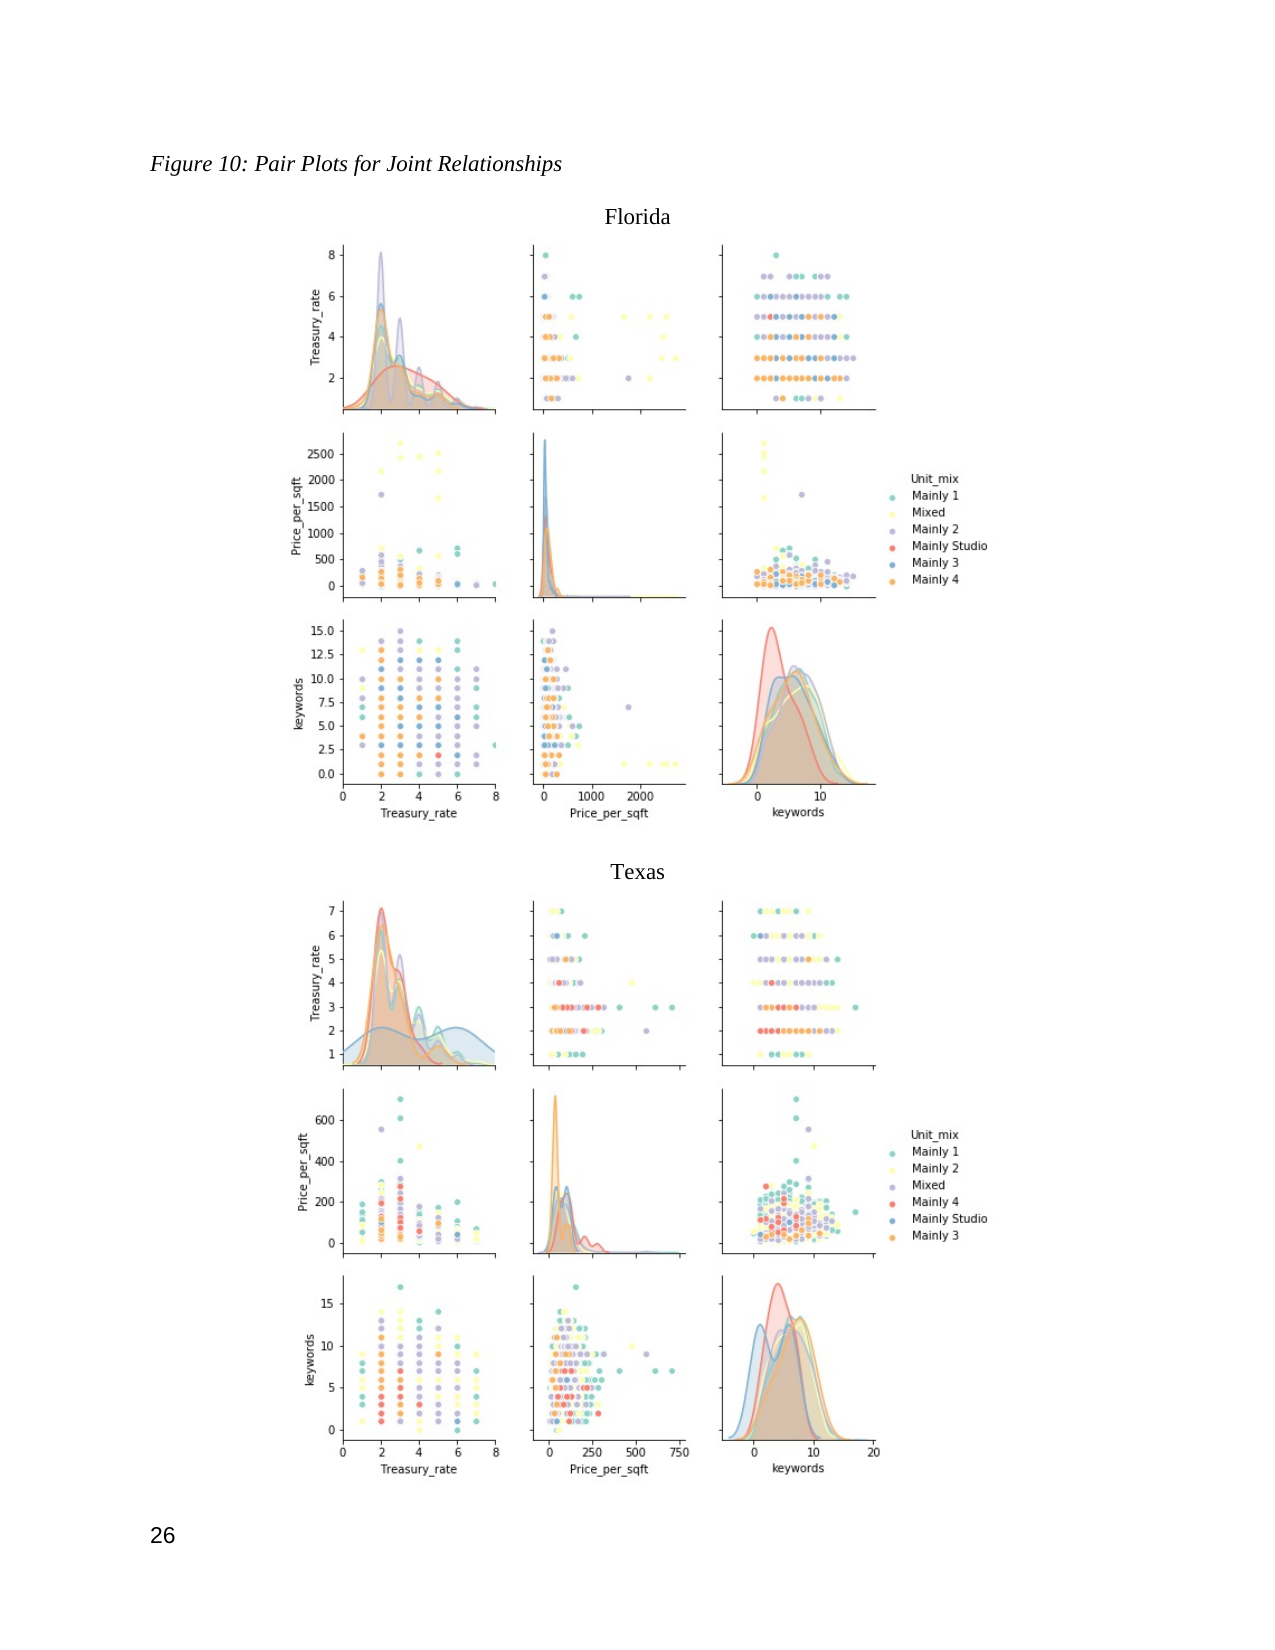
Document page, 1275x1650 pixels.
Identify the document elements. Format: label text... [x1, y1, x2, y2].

text Texas [150, 858, 1125, 885]
picture [278, 229, 997, 832]
text Florida [150, 203, 1125, 229]
text Figure 10: Pair Plots for Joint Relationships [150, 150, 1125, 176]
picture [278, 884, 997, 1488]
